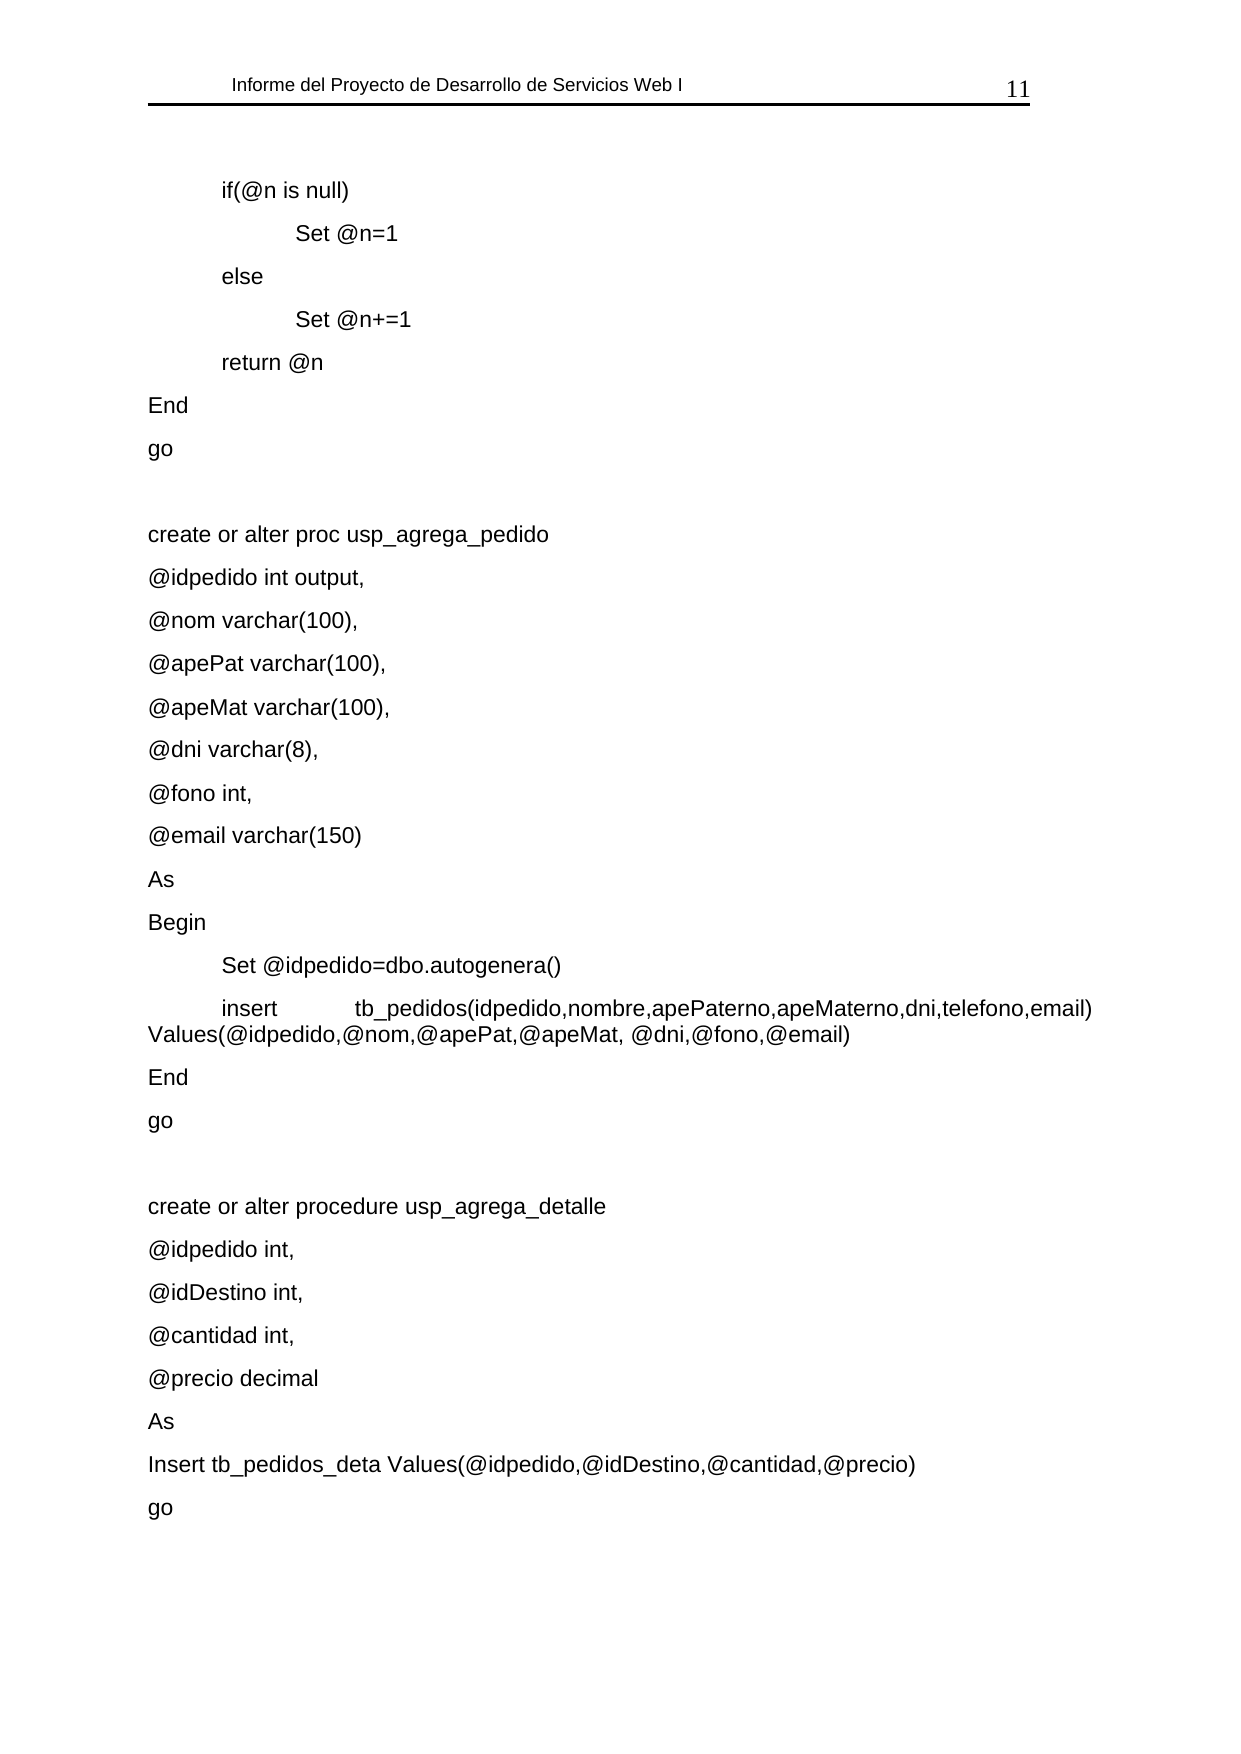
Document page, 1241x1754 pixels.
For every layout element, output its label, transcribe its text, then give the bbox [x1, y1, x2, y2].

text else [148, 263, 1092, 289]
text return @n [148, 349, 1092, 376]
text if(@n is null) [148, 177, 1092, 203]
text @precio decimal [148, 1365, 1092, 1391]
text @cantidad int, [148, 1322, 1092, 1348]
text @dni varchar(8), [148, 736, 1092, 763]
text As [148, 866, 1092, 892]
text End [148, 1064, 1092, 1090]
text @nom varchar(100), [148, 607, 1092, 634]
text @idpedido int, [148, 1236, 1092, 1262]
text @apeMat varchar(100), [148, 693, 1092, 720]
text @idDestino int, [148, 1279, 1092, 1305]
text Insert tb_pedidos_deta Values(@idpedido,@idDestino,@cantidad,@precio) [148, 1451, 1092, 1477]
text go [148, 1494, 1092, 1521]
text Set @n=1 [148, 220, 1092, 247]
text @fono int, [148, 779, 1092, 806]
text go [148, 1107, 1092, 1133]
text create or alter procedure usp_agrega_detalle [148, 1193, 1092, 1219]
text go [148, 435, 1092, 462]
text create or alter proc usp_agrega_pedido [148, 521, 1092, 548]
text Begin [148, 908, 1092, 935]
text Set @n+=1 [148, 306, 1092, 333]
text End [148, 392, 1092, 419]
text insert tb_pedidos(idpedido,nombre,apePaterno,apeMaterno,dni,telefono,email) Values(@idpedido,@nom,@apePat,@apeMat, @dni,@fono,@email) [148, 994, 1092, 1047]
text @email varchar(150) [148, 822, 1092, 849]
text @apePat varchar(100), [148, 650, 1092, 677]
text Set @idpedido=dbo.autogenera() [148, 952, 1092, 978]
text As [148, 1408, 1092, 1434]
text @idpedido int output, [148, 564, 1092, 591]
